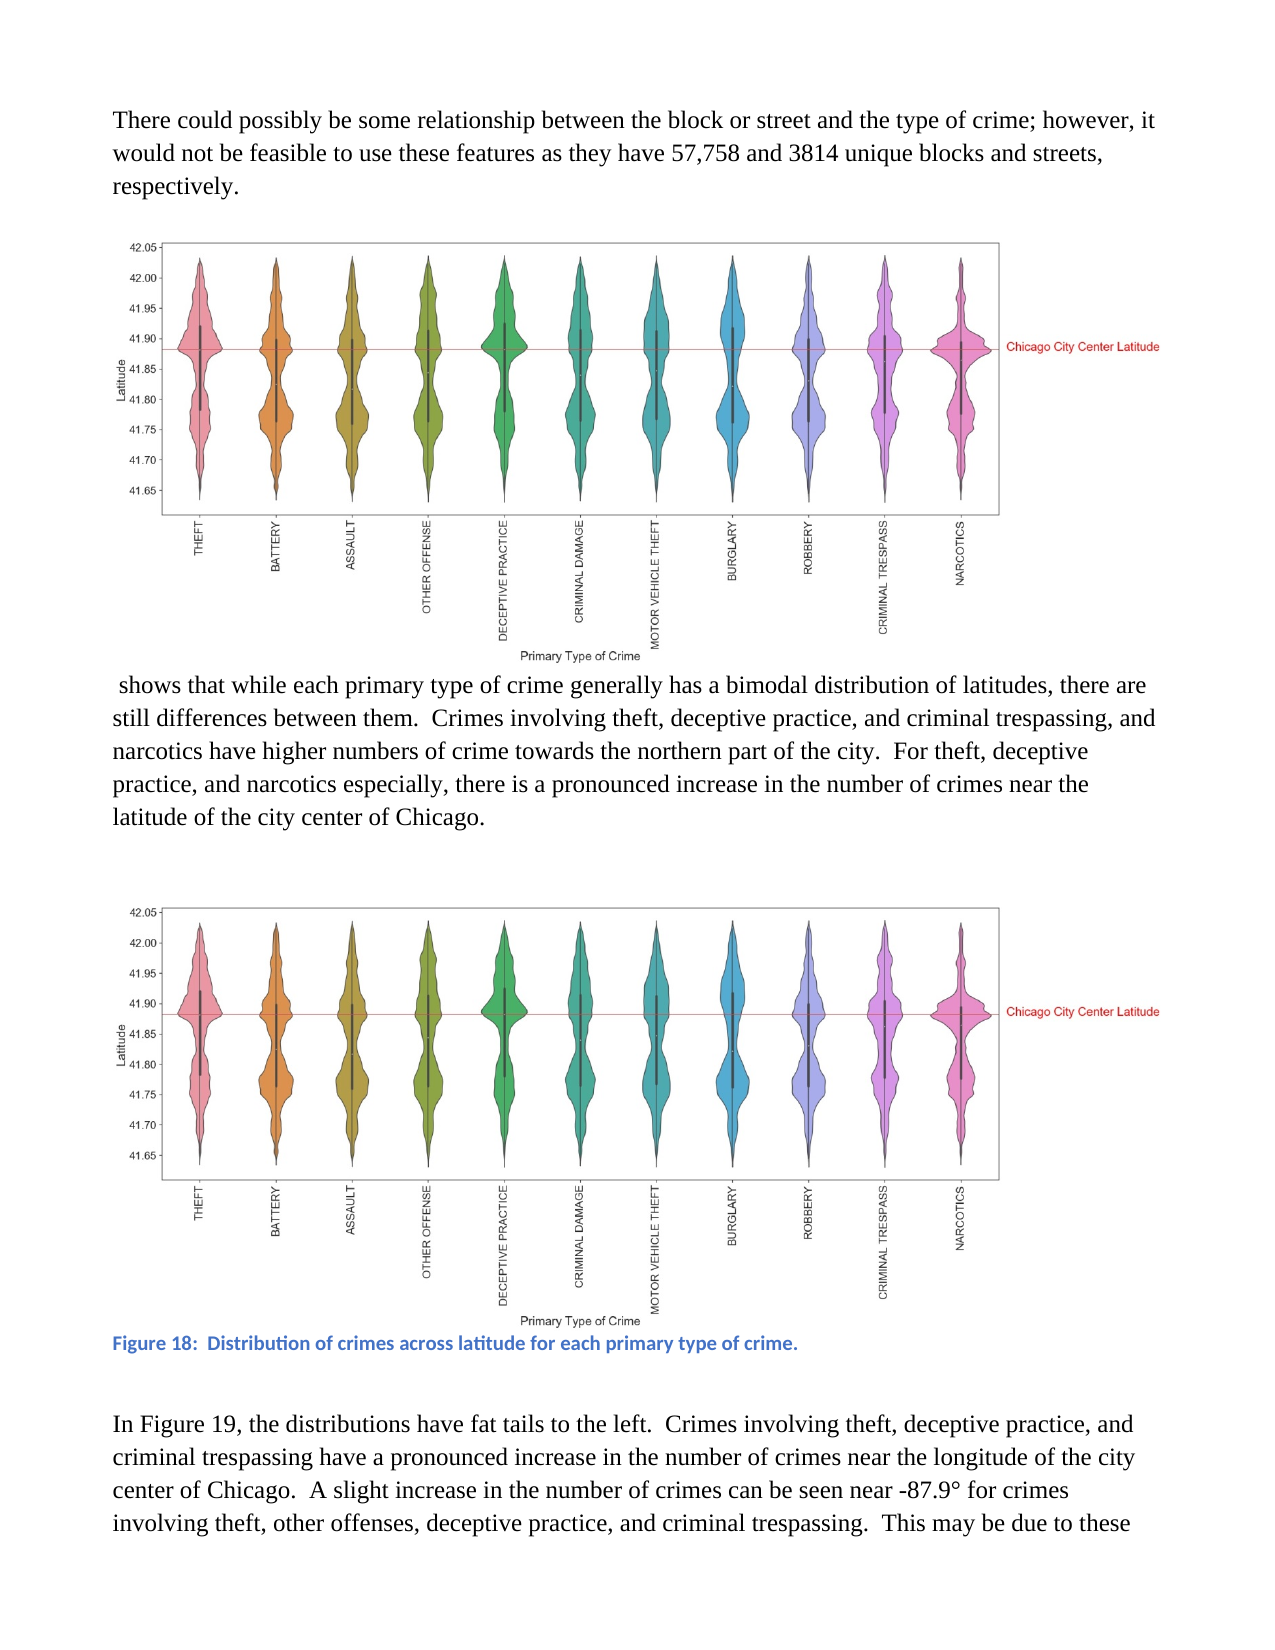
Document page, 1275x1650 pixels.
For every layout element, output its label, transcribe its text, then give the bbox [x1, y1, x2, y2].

picture [112, 237, 1163, 666]
text Figure 18 shows that while each primary type of crime generally has a bimodal distribution of latitudes, there are still differences between them. Crimes involving theft, deceptive practice, and criminal trespassing, and narcotics have higher numbers of crime towards the northern part of the city. For theft, deceptive practice, and narcotics especially, there is a pronounced increase in the number of crimes near the latitude of the city center of Chicago. [112, 666, 1162, 831]
picture [112, 901, 1163, 1331]
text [112, 1409, 1162, 1537]
text There could possibly be some relationship between the block or street and the type of crime; however, it would not be feasible to use these features as they have 57,758 and 3814 unique blocks and streets, respectively. [112, 105, 1162, 200]
text Figure 18: Distribution of crimes across latitude for each primary type of crime. [112, 1331, 1162, 1356]
